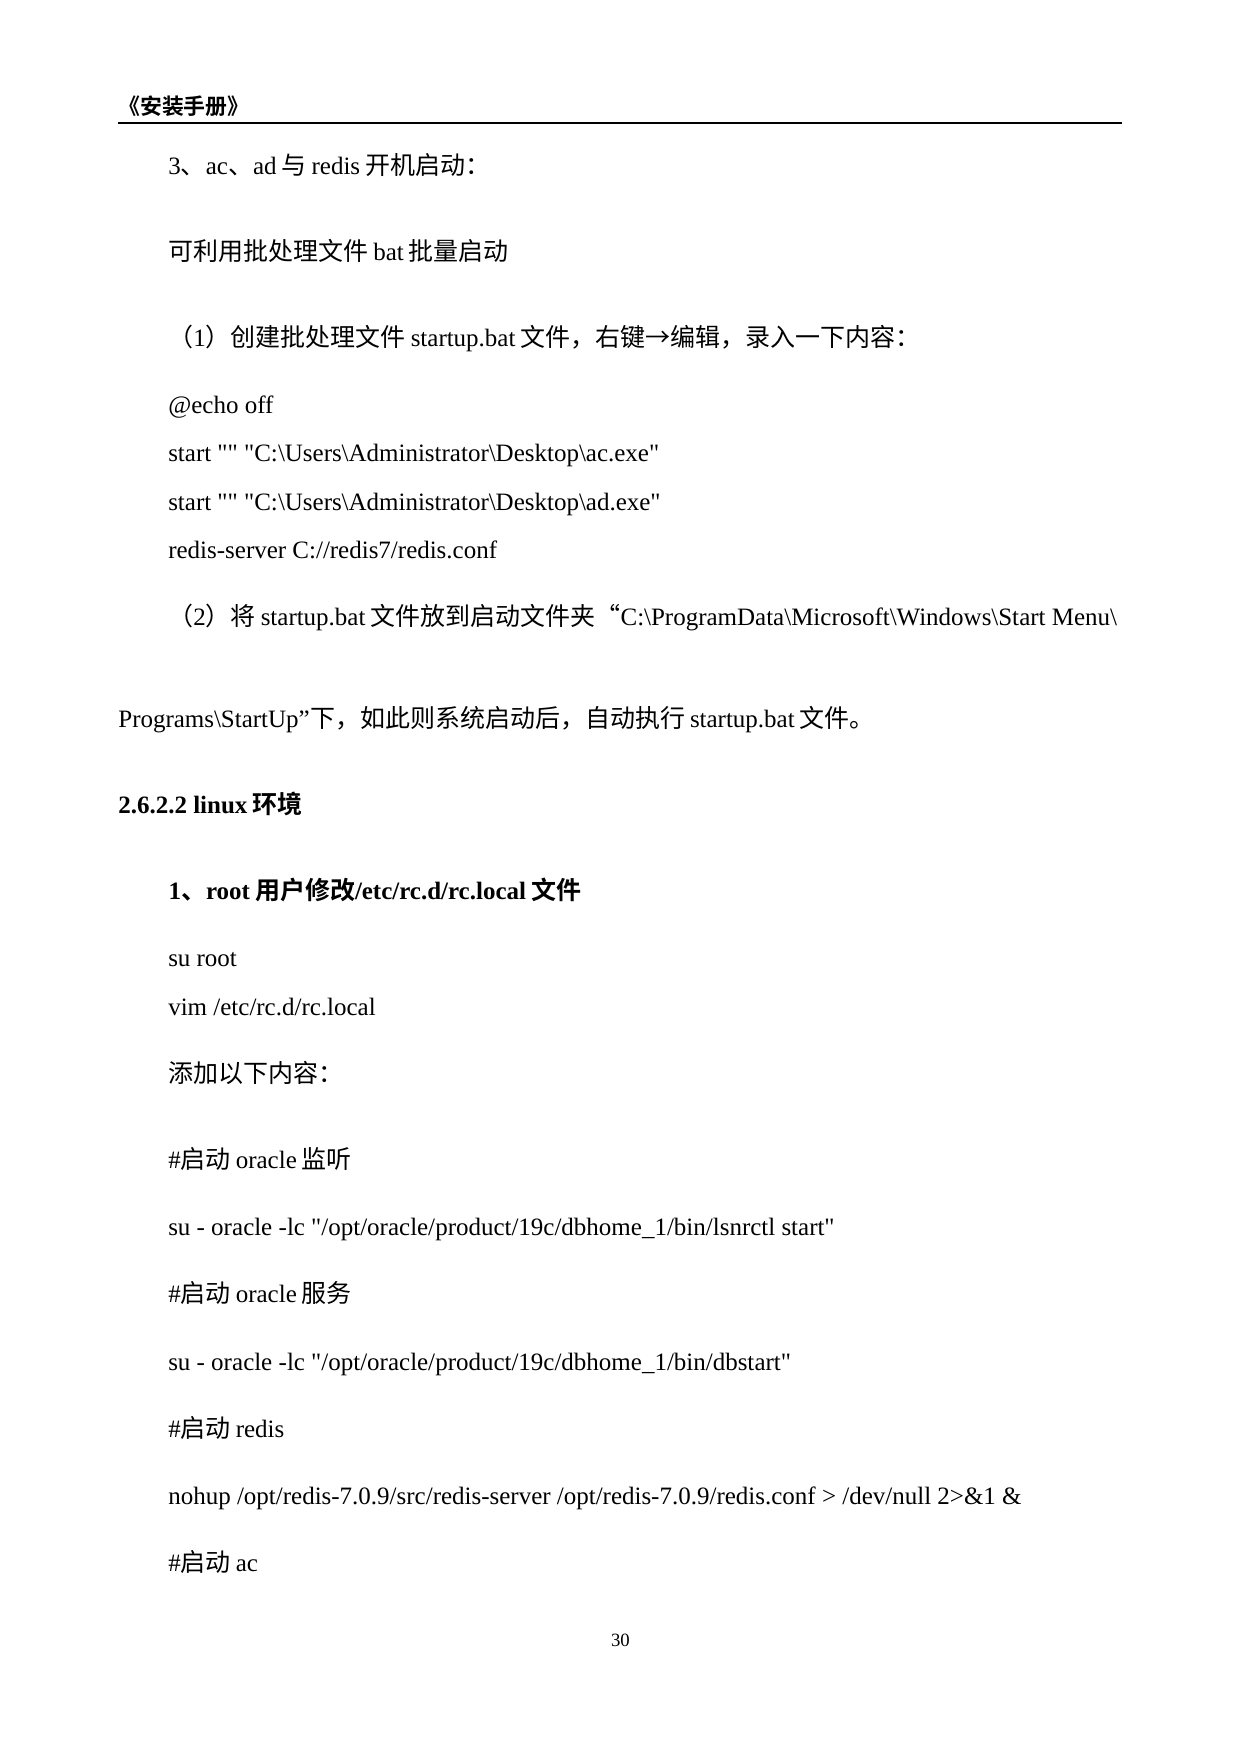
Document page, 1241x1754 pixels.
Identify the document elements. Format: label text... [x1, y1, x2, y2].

text redis-server C://redis7/redis.conf [118, 532, 1122, 566]
text start "" "C:\Users\Administrator\Desktop\ac.exe" [118, 436, 1122, 470]
text su - oracle -lc "/opt/oracle/product/19c/dbhome_1/bin/dbstart" [118, 1344, 1122, 1378]
subtitle 2.6.2.2 linux环境 [118, 769, 1122, 837]
text （1）创建批处理文件startup.bat文件，右键→编辑，录入一下内容： [118, 301, 1122, 369]
text 3、ac、ad与redis开机启动： [118, 129, 1122, 197]
text @echo off [118, 387, 1122, 421]
text 添加以下内容： [118, 1037, 1122, 1105]
text su root [118, 941, 1122, 975]
text vim /etc/rc.d/rc.local [118, 989, 1122, 1023]
text #启动redis [118, 1392, 1122, 1460]
text #启动oracle服务 [118, 1258, 1122, 1326]
text 可利用批处理文件bat批量启动 [118, 215, 1122, 283]
text #启动oracle监听 [118, 1123, 1122, 1191]
text （2）将startup.bat文件放到启动文件夹“C:\ProgramData\Microsoft\Windows\Start Menu\Programs\StartUp”下，如此则系统启动后，自动执行startup.bat文件。 [118, 581, 1122, 751]
text #启动ac [118, 1527, 1122, 1594]
text 1、root用户修改/etc/rc.d/rc.local文件 [118, 855, 1122, 923]
text nohup /opt/redis-7.0.9/src/redis-server /opt/redis-7.0.9/redis.conf > /dev/null 2>&1 & [118, 1478, 1122, 1512]
text su - oracle -lc "/opt/oracle/product/19c/dbhome_1/bin/lsnrctl start" [118, 1209, 1122, 1243]
text start "" "C:\Users\Administrator\Desktop\ad.exe" [118, 484, 1122, 518]
